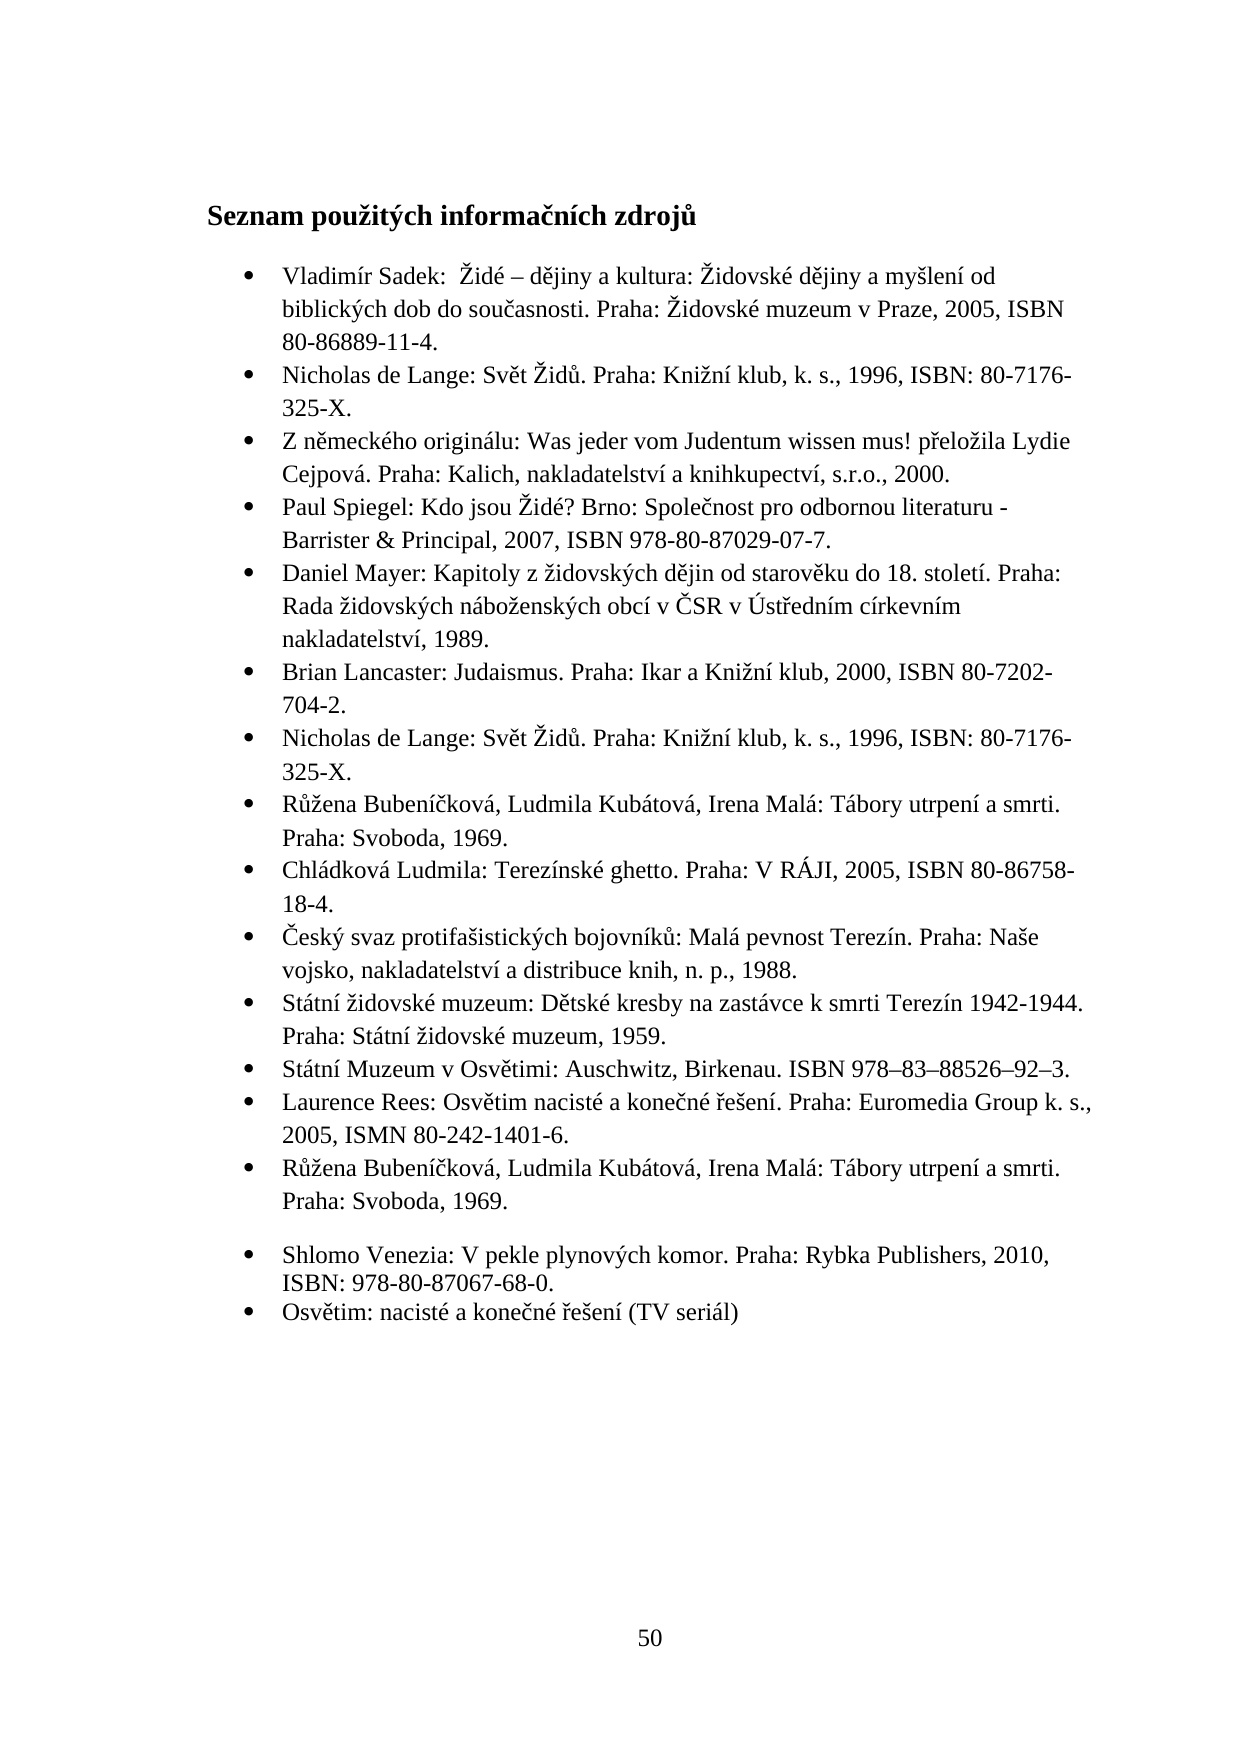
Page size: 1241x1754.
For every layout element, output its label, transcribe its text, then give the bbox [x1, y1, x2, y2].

list Státní židovské muzeum: Dětské kresby na zastávce k smrti Terezín 1942-1944. Praha: Státní židovské muzeum, 1959. [244, 988, 1092, 1049]
list Růžena Bubeníčková, Ludmila Kubátová, Irena Malá: Tábory utrpení a smrti. Praha: Svoboda, 1969. [244, 789, 1092, 851]
subtitle Seznam použitých informačních zdrojů [207, 198, 1092, 231]
list Nicholas de Lange: Svět Židů. Praha: Knižní klub, k. s., 1996, ISBN: 80-7176-325-X. [244, 360, 1092, 422]
list Růžena Bubeníčková, Ludmila Kubátová, Irena Malá: Tábory utrpení a smrti. Praha: Svoboda, 1969. [244, 1153, 1092, 1214]
list Laurence Rees: Osvětim nacisté a konečné řešení. Praha: Euromedia Group k. s., 2005, ISMN 80-242-1401-6. [244, 1087, 1092, 1148]
list Nicholas de Lange: Svět Židů. Praha: Knižní klub, k. s., 1996, ISBN: 80-7176-325-X. [244, 723, 1092, 785]
list Státní Muzeum v Osvětimi: Auschwitz, Birkenau. ISBN 978–83–88526–92–3. [244, 1054, 1092, 1082]
list Daniel Mayer: Kapitoly z židovských dějin od starověku do 18. století. Praha: Rada židovských náboženských obcí v ČSR v Ústředním církevním nakladatelství, 1989. [244, 558, 1092, 653]
list Shlomo Venezia: V pekle plynových komor. Praha: Rybka Publishers, 2010, ISBN: 978-80-87067-68-0. [244, 1240, 1092, 1297]
list Český svaz protifašistických bojovníků: Malá pevnost Terezín. Praha: Naše vojsko, nakladatelství a distribuce knih, n. p., 1988. [244, 922, 1092, 983]
list Z německého originálu: Was jeder vom Judentum wissen mus! přeložila Lydie Cejpová. Praha: Kalich, nakladatelství a knihkupectví, s.r.o., 2000. [244, 426, 1092, 488]
list Chládková Ludmila: Terezínské ghetto. Praha: V RÁJI, 2005, ISBN 80-86758-18-4. [244, 856, 1092, 917]
list Paul Spiegel: Kdo jsou Židé? Brno: Společnost pro odbornou literaturu - Barrister & Principal, 2007, ISBN 978-80-87029-07-7. [244, 492, 1092, 554]
list Osvětim: nacisté a konečné řešení (TV seriál) [244, 1297, 1092, 1326]
list Vladimír Sadek: Židé – dějiny a kultura: Židovské dějiny a myšlení od biblických dob do současnosti. Praha: Židovské muzeum v Praze, 2005, ISBN 80-86889-11-4. [244, 261, 1092, 356]
list Brian Lancaster: Judaismus. Praha: Ikar a Knižní klub, 2000, ISBN 80-7202-704-2. [244, 657, 1092, 719]
